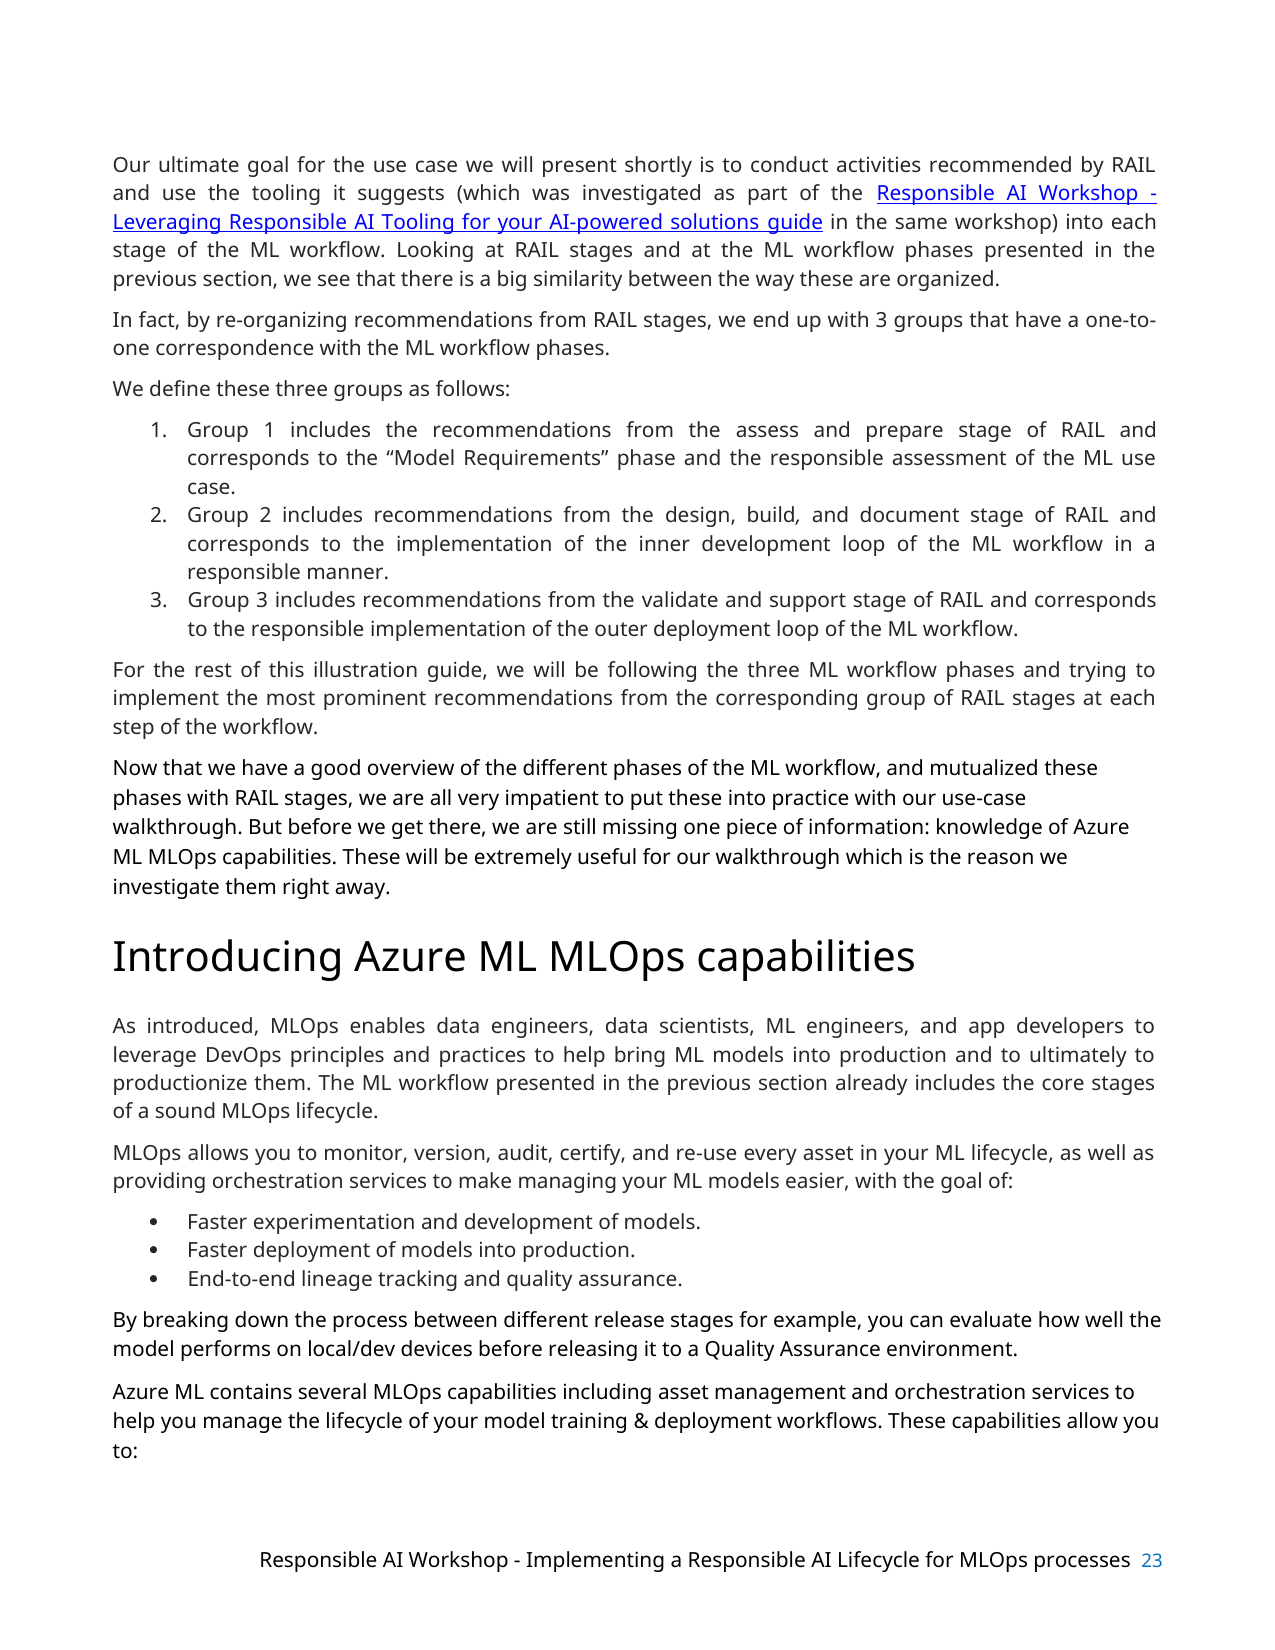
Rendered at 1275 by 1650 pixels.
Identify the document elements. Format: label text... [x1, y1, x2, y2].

list Faster deployment of models into production. [150, 1235, 1157, 1264]
text As introduced, MLOps enables data engineers, data scientists, ML engineers, and app developers to leverage DevOps principles and practices to help bring ML models into production and to ultimately to productionize them. The ML workflow presented in the previous section already includes the core stages of a sound MLOps lifecycle. [112, 1011, 1157, 1125]
text By breaking down the process between different release stages for example, you can evaluate how well the model performs on local/dev devices before releasing it to a Quality Assurance environment. [112, 1305, 1162, 1363]
text We define these three groups as follows: [112, 374, 1157, 402]
list End-to-end lineage tracking and quality assurance. [150, 1264, 1157, 1292]
text MLOps allows you to monitor, version, audit, certify, and re-use every asset in your ML lifecycle, as well as providing orchestration services to make managing your ML models easier, with the goal of: [112, 1138, 1157, 1194]
text Azure ML contains several MLOps capabilities including asset management and orchestration services to help you manage the lifecycle of your model training & deployment workflows. These capabilities allow you to: [112, 1377, 1162, 1465]
text For the rest of this illustration guide, we will be following the three ML workflow phases and trying to implement the most prominent recommendations from the corresponding group of RAIL stages at each step of the workflow. [112, 655, 1157, 740]
list Group 2 includes recommendations from the design, build, and document stage of RAIL and corresponds to the implementation of the inner development loop of the ML workflow in a responsible manner. [150, 500, 1157, 586]
list Group 1 includes the recommendations from the assess and prepare stage of RAIL and corresponds to the “Model Requirements” phase and the responsible assessment of the ML use case. [150, 415, 1157, 500]
text In fact, by re-organizing recommendations from RAIL stages, we end up with 3 groups that have a one-to-one correspondence with the ML workflow phases. [112, 305, 1157, 362]
text Now that we have a good overview of the different phases of the ML workflow, and mutualized these phases with RAIL stages, we are all very impatient to put these into practice with our use-case walkthrough. But before we get there, we are still missing one piece of information: knowledge of Azure ML MLOps capabilities. These will be extremely useful for our walkthrough which is the reason we investigate them right away. [112, 753, 1162, 900]
list Group 3 includes recommendations from the validate and support stage of RAIL and corresponds to the responsible implementation of the outer deployment loop of the ML workflow. [150, 586, 1157, 642]
subtitle Introducing Azure ML MLOps capabilities [112, 927, 1162, 983]
list Faster experimentation and development of models. [150, 1207, 1157, 1235]
text Our ultimate goal for the use case we will present shortly is to conduct activities recommended by RAIL and use the tooling it suggests (which was investigated as part of the Responsible AI Workshop - Leveraging Responsible AI Tooling for your AI-powered solutions guide in the same workshop) into each stage of the ML workflow. Looking at RAIL stages and at the ML workflow phases presented in the previous section, we see that there is a big similarity between the way these are organized. [112, 150, 1157, 292]
